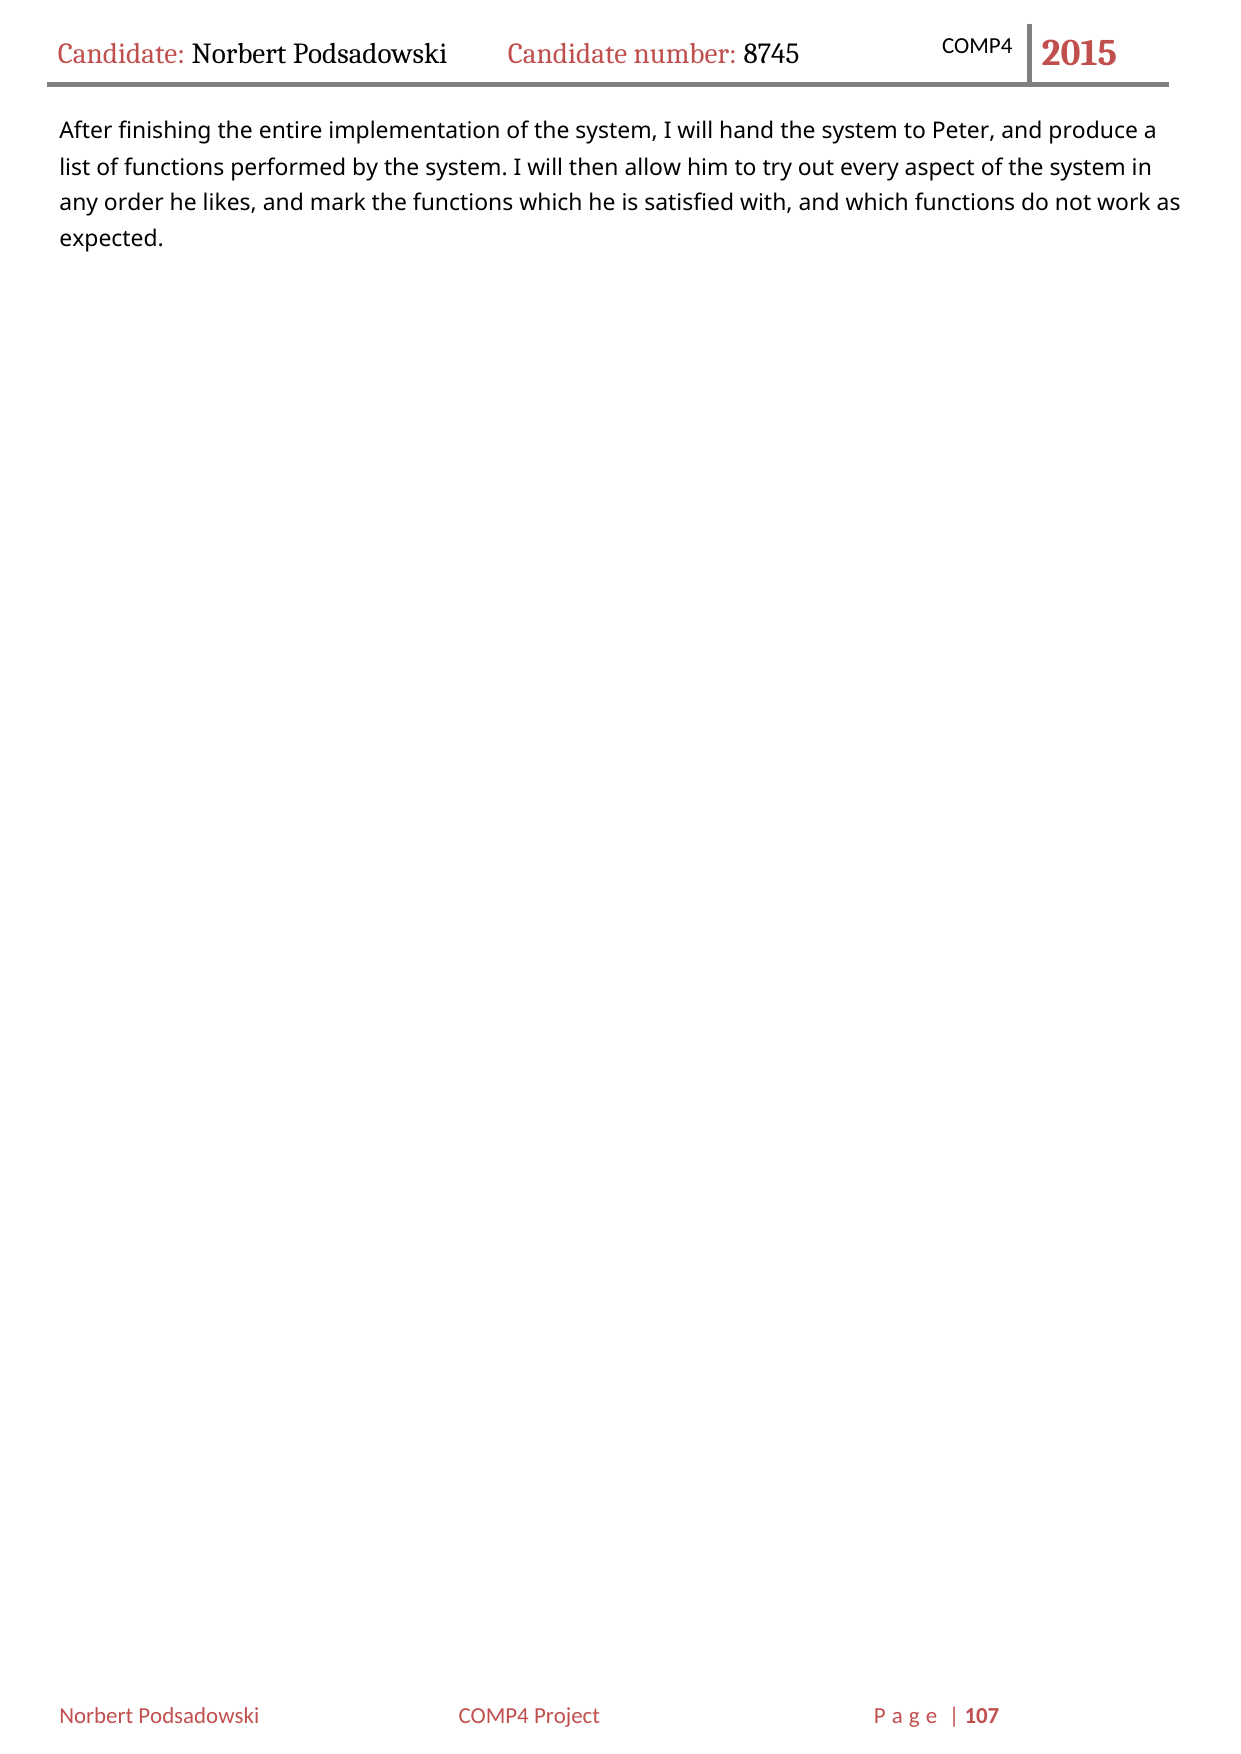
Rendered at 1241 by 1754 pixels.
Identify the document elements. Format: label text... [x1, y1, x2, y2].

text After finishing the entire implementation of the system, I will hand the system to Peter, and produce a list of functions performed by the system. I will then allow him to try out every aspect of the system in any order he likes, and mark the functions which he is satisfied with, and which functions do not work as expected. [59, 114, 1181, 253]
